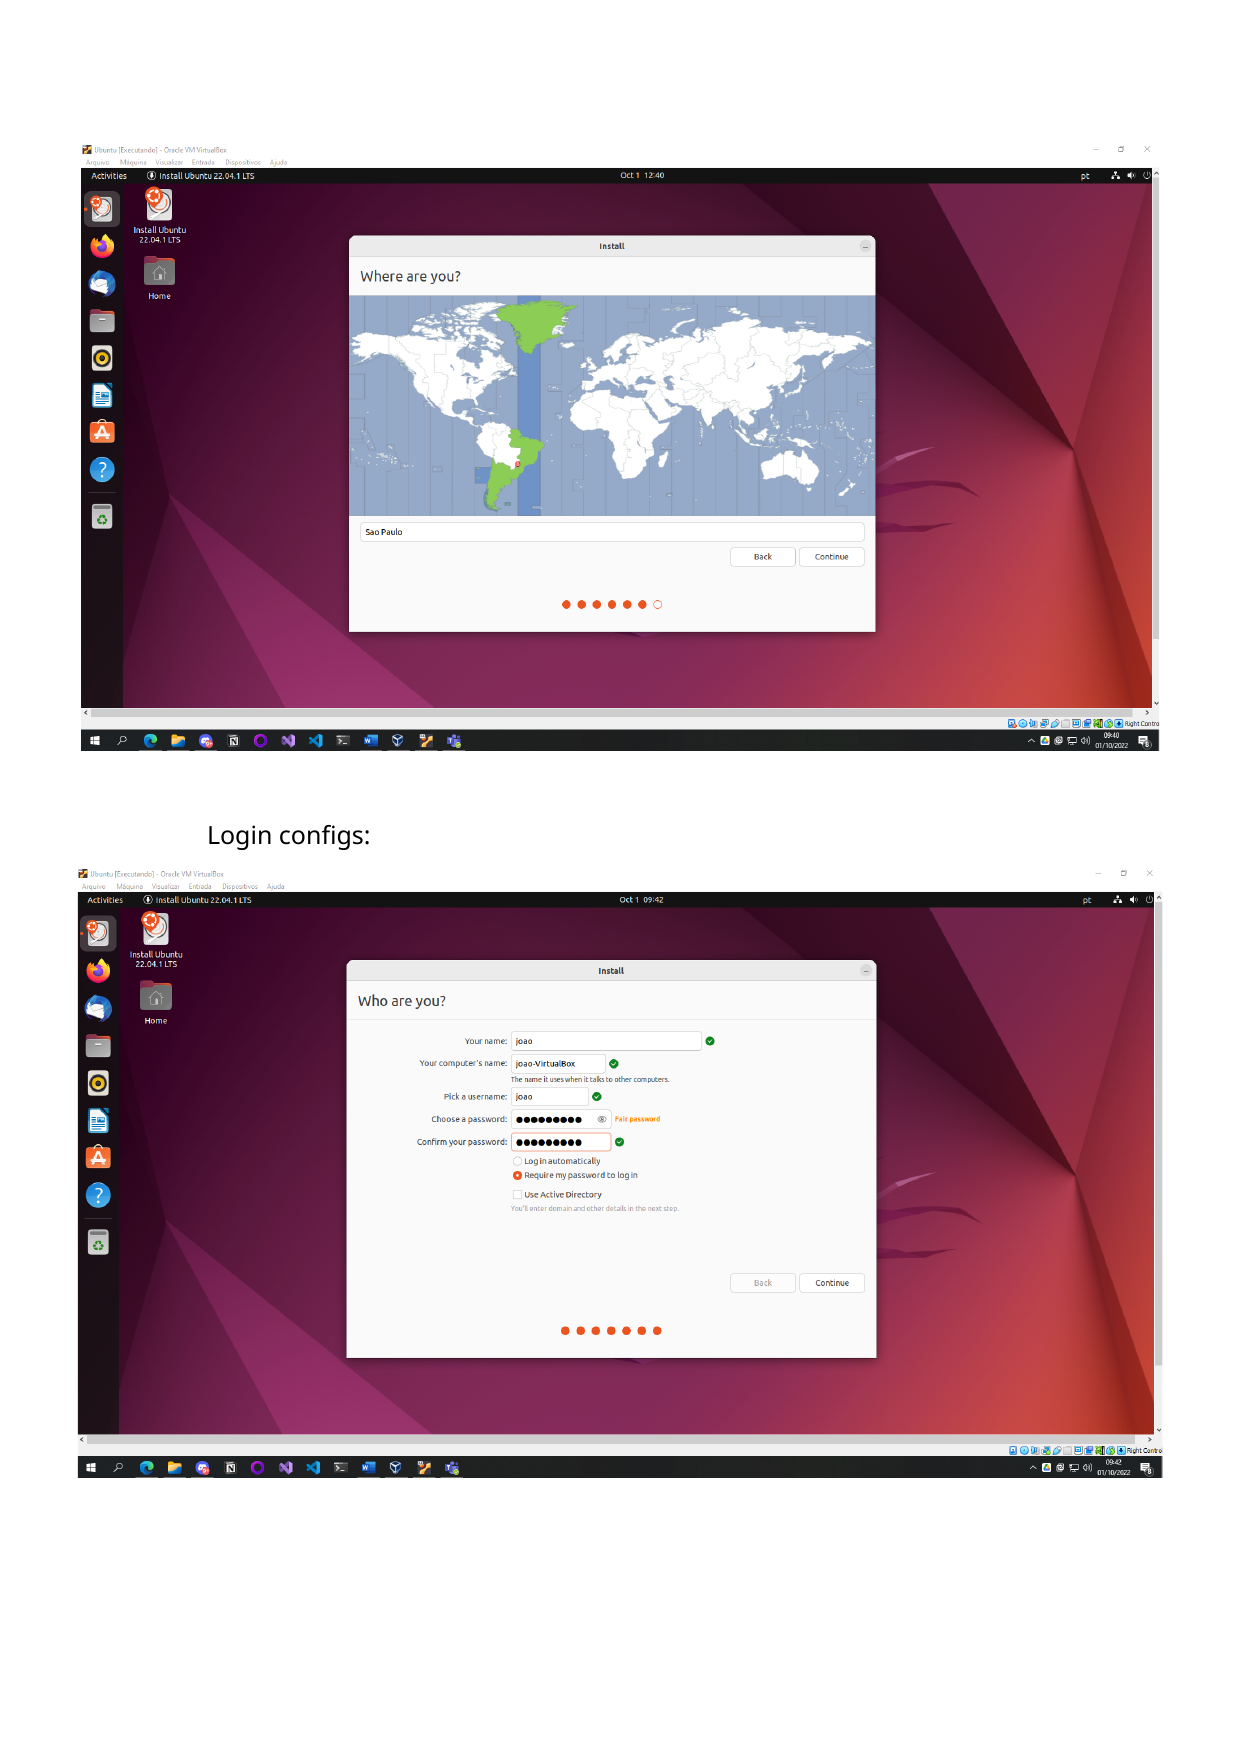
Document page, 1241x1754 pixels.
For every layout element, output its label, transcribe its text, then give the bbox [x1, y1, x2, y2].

picture [81, 143, 1160, 751]
picture [77, 868, 1163, 1478]
text Login configs: [207, 817, 1240, 851]
